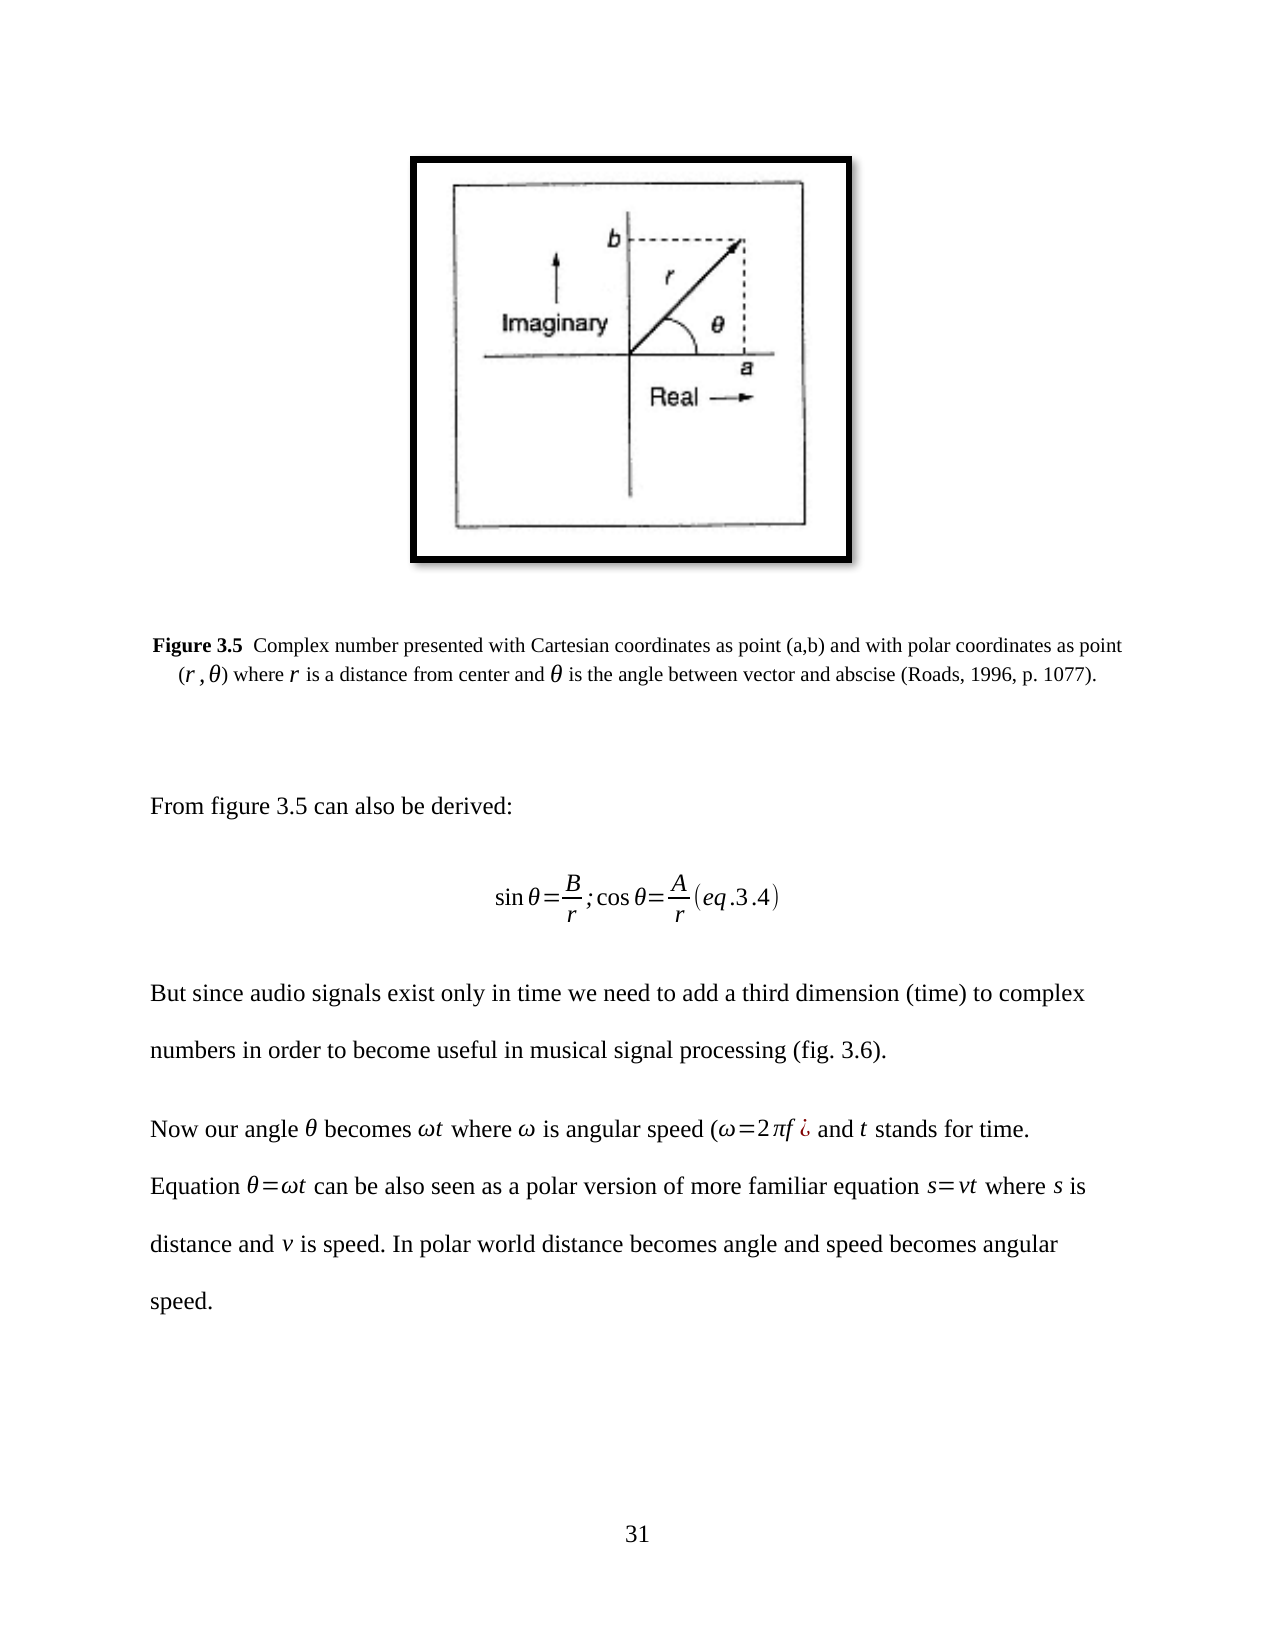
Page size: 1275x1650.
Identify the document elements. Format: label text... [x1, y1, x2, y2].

text Now our angle becomes where is angular speed ( and stands for time. Equation can be also seen as a polar version of more familiar equation where is distance and is speed. In polar world distance becomes angle and speed becomes angular speed. [150, 1114, 1125, 1315]
picture [417, 163, 846, 556]
text Figure 3.5 Complex number presented with Cartesian coordinates as point (a,b) and with polar coordinates as point () where is a distance from center and is the angle between vector and abscise (Roads, 1996, p. 1077). [150, 633, 1125, 688]
text From figure 3.5 can also be derived: [150, 791, 1125, 820]
text But since audio signals exist only in time we need to add a third dimension (time) to complex numbers in order to become useful in musical signal processing (fig. 3.6). [150, 978, 1125, 1064]
